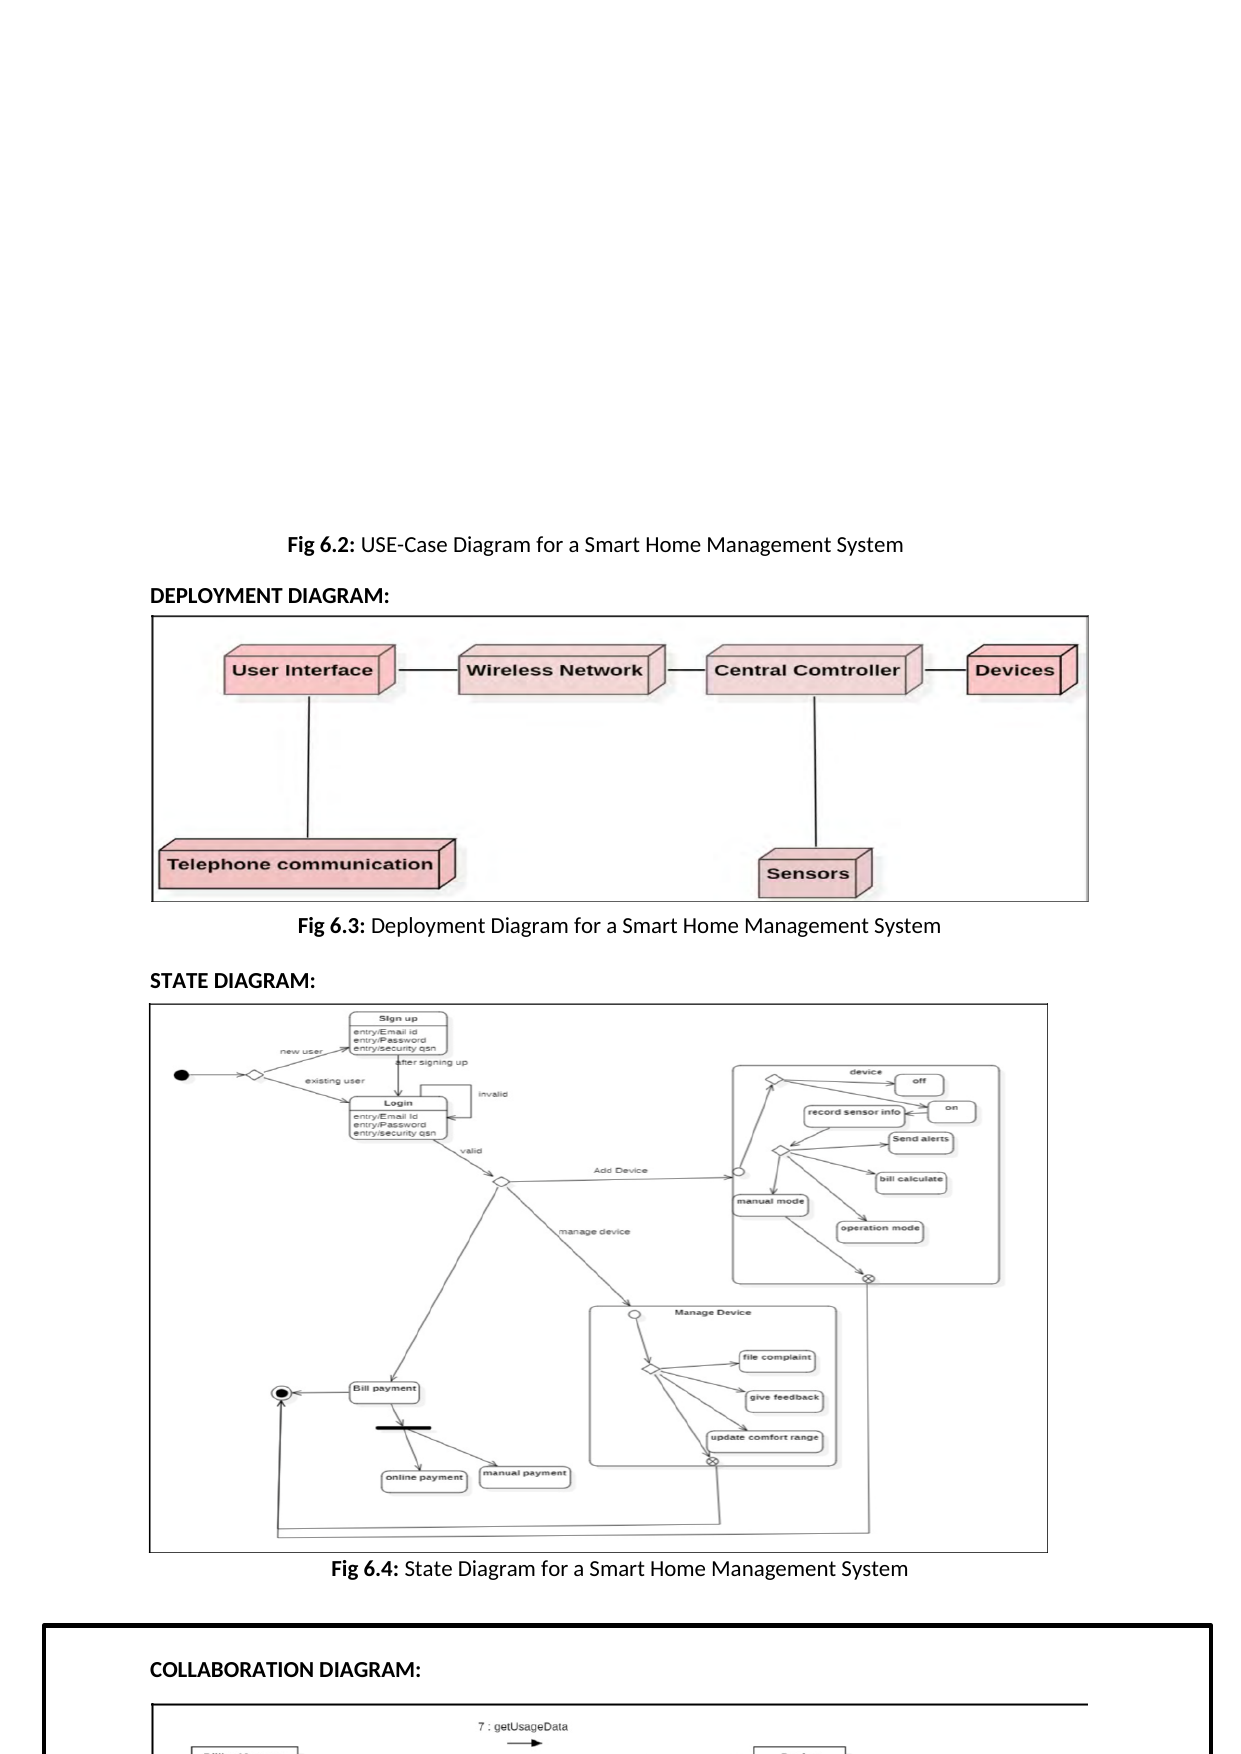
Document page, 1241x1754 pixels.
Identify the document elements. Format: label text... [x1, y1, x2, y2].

text COLLABORATION DIAGRAM: [150, 1655, 976, 1683]
picture [148, 1003, 1048, 1553]
picture [151, 1703, 1088, 1754]
text STATE DIAGRAM: [150, 966, 1090, 994]
text Fig 6.2: USE-Case Diagram for a Smart Home Management System DEPLOYMENT DIAGRAM: [150, 531, 906, 609]
text Fig 6.3: Deployment Diagram for a Smart Home Management System [150, 911, 1090, 939]
picture [151, 615, 1089, 902]
text Fig 6.4: State Diagram for a Smart Home Management System [150, 1554, 976, 1583]
